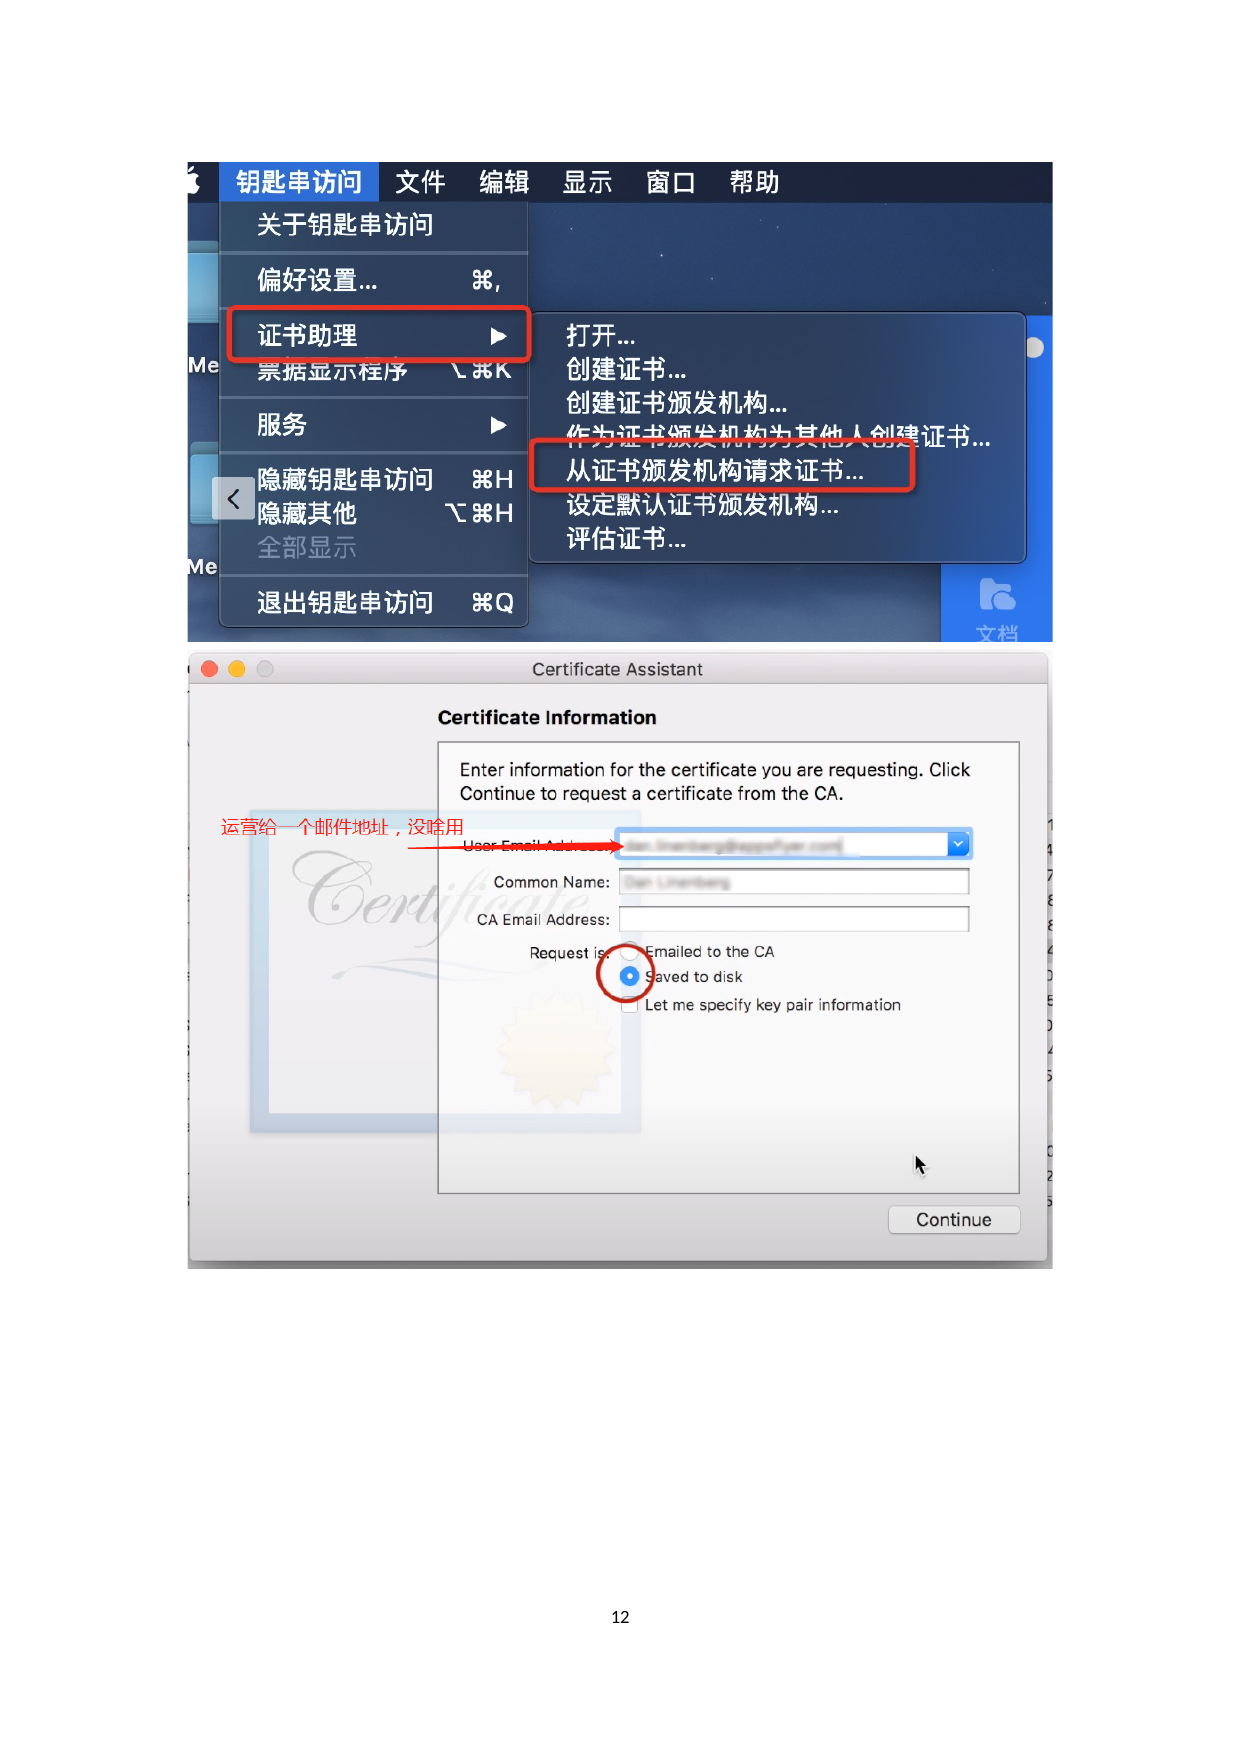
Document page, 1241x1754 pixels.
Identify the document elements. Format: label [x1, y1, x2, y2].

picture [187, 162, 1053, 642]
picture [187, 649, 1053, 1269]
